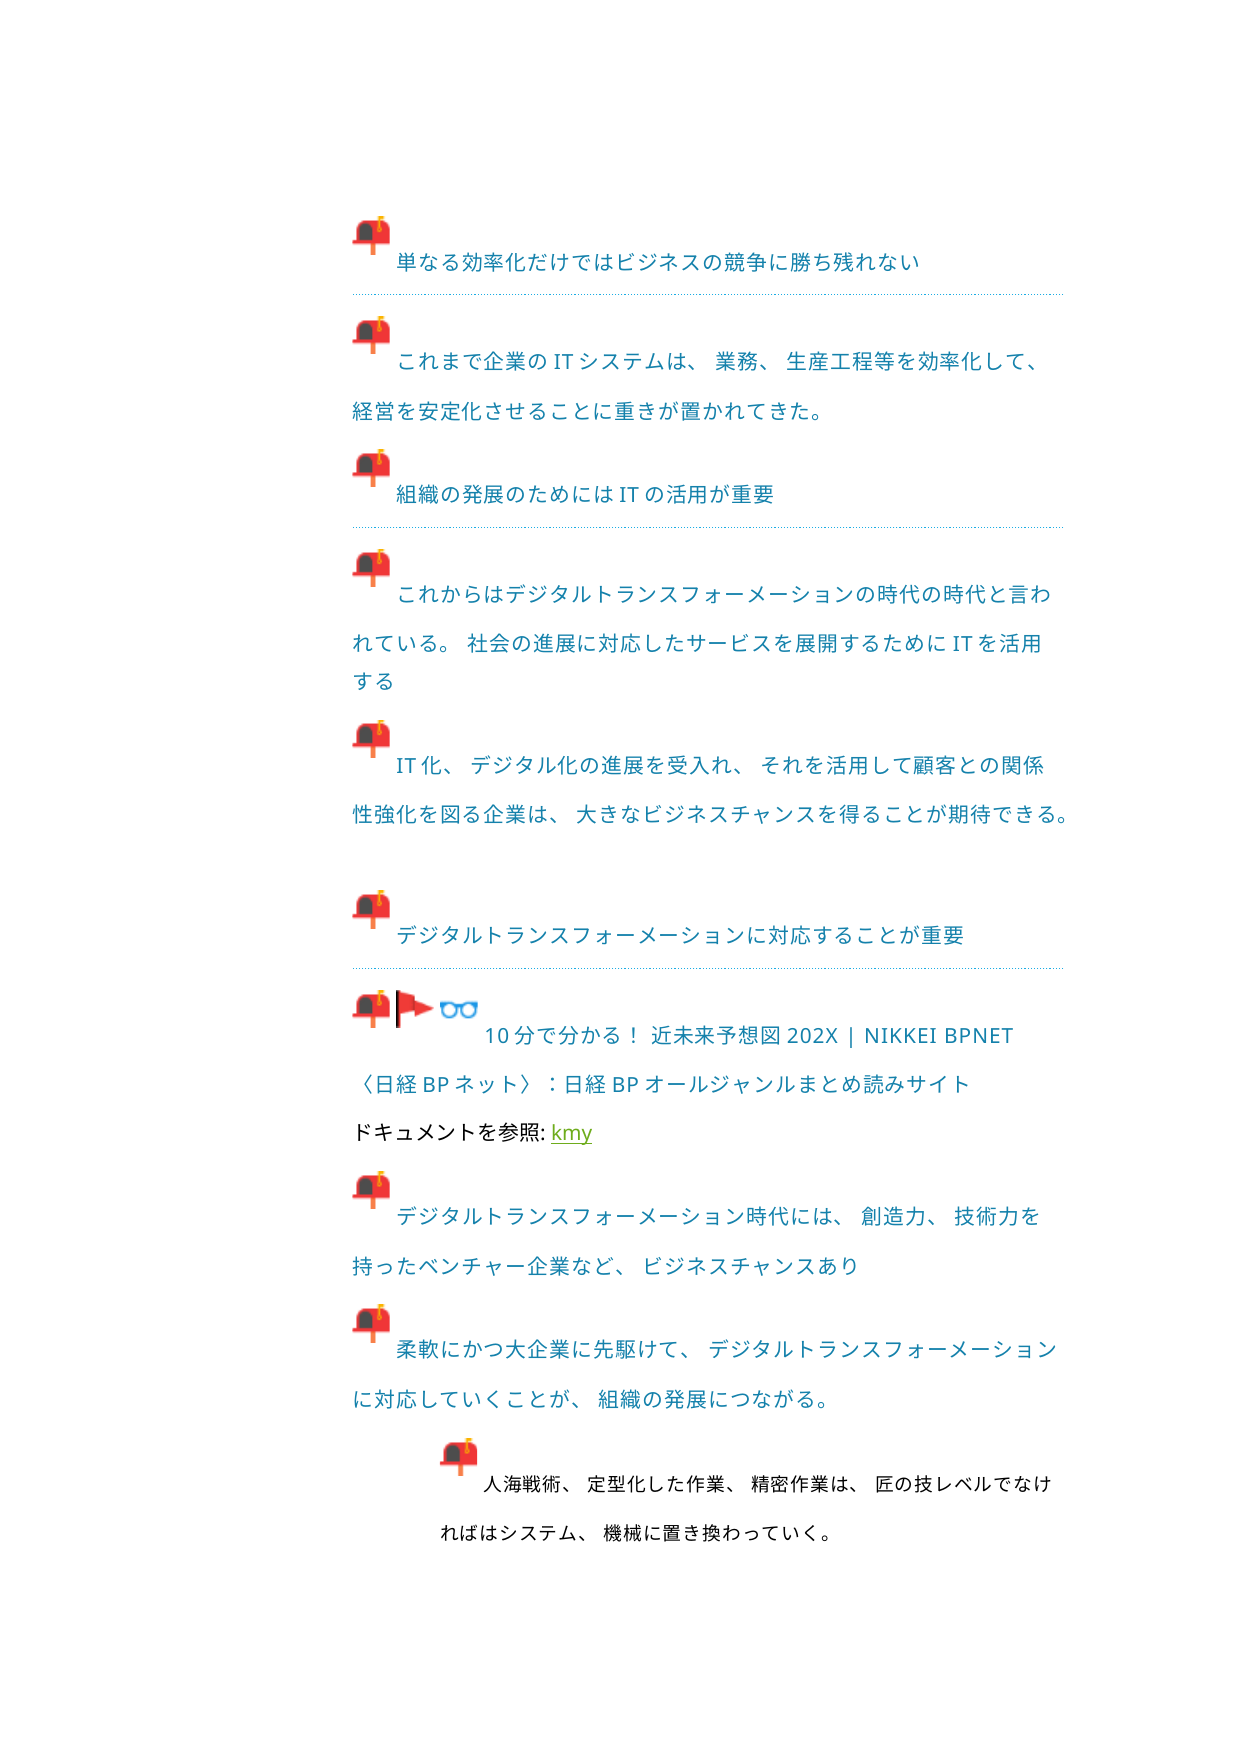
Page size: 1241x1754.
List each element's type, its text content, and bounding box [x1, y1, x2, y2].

text デジタルトランスフォーメーションに対応することが重要 [352, 891, 1063, 969]
text 柔軟にかつ大企業に先駆けて、 デジタルトランスフォーメーションに対応していくことが、 組織の発展につながる。 [352, 1305, 1063, 1417]
picture [352, 316, 390, 354]
text これまで企業のITシステムは、 業務、 生産工程等を効率化して、 経営を安定化させることに重きが置かれてきた。 [352, 316, 1063, 429]
text これからはデジタルトランスフォーメーションの時代の時代と言われている。 社会の進展に対応したサービスを展開するためにITを活用する [352, 549, 1063, 699]
picture [352, 1171, 390, 1209]
picture [440, 990, 478, 1028]
picture [352, 990, 390, 1028]
text 組織の発展のためにはITの活用が重要 [352, 449, 1063, 528]
text 単なる効率化だけではビジネスの競争に勝ち残れない [352, 217, 1063, 295]
text 人海戦術、 定型化した作業、 精密作業は、 匠の技レベルでなければはシステム、 機械に置き換わっていく。 [440, 1438, 1063, 1551]
picture [352, 549, 390, 587]
picture [396, 990, 434, 1028]
text 10分で分かる！ 近未来予想図202X | nikkei BPnet 〈日経BPネット〉：日経BPオールジャンルまとめ読みサイト [352, 990, 1063, 1103]
picture [352, 216, 390, 255]
text デジタルトランスフォーメーション時代には、 創造力、 技術力を持ったベンチャー企業など、 ビジネスチャンスあり [352, 1171, 1063, 1284]
picture [352, 890, 390, 929]
picture [352, 1304, 390, 1343]
picture [352, 449, 390, 487]
text IT化、 デジタル化の進展を受入れ、 それを活用して顧客との関係性強化を図る企業は、 大きなビジネスチャンスを得ることが期待できる。 [352, 720, 1063, 870]
picture [352, 720, 390, 758]
text ドキュメントを参照: kmy [352, 1113, 1063, 1151]
picture [439, 1438, 478, 1476]
